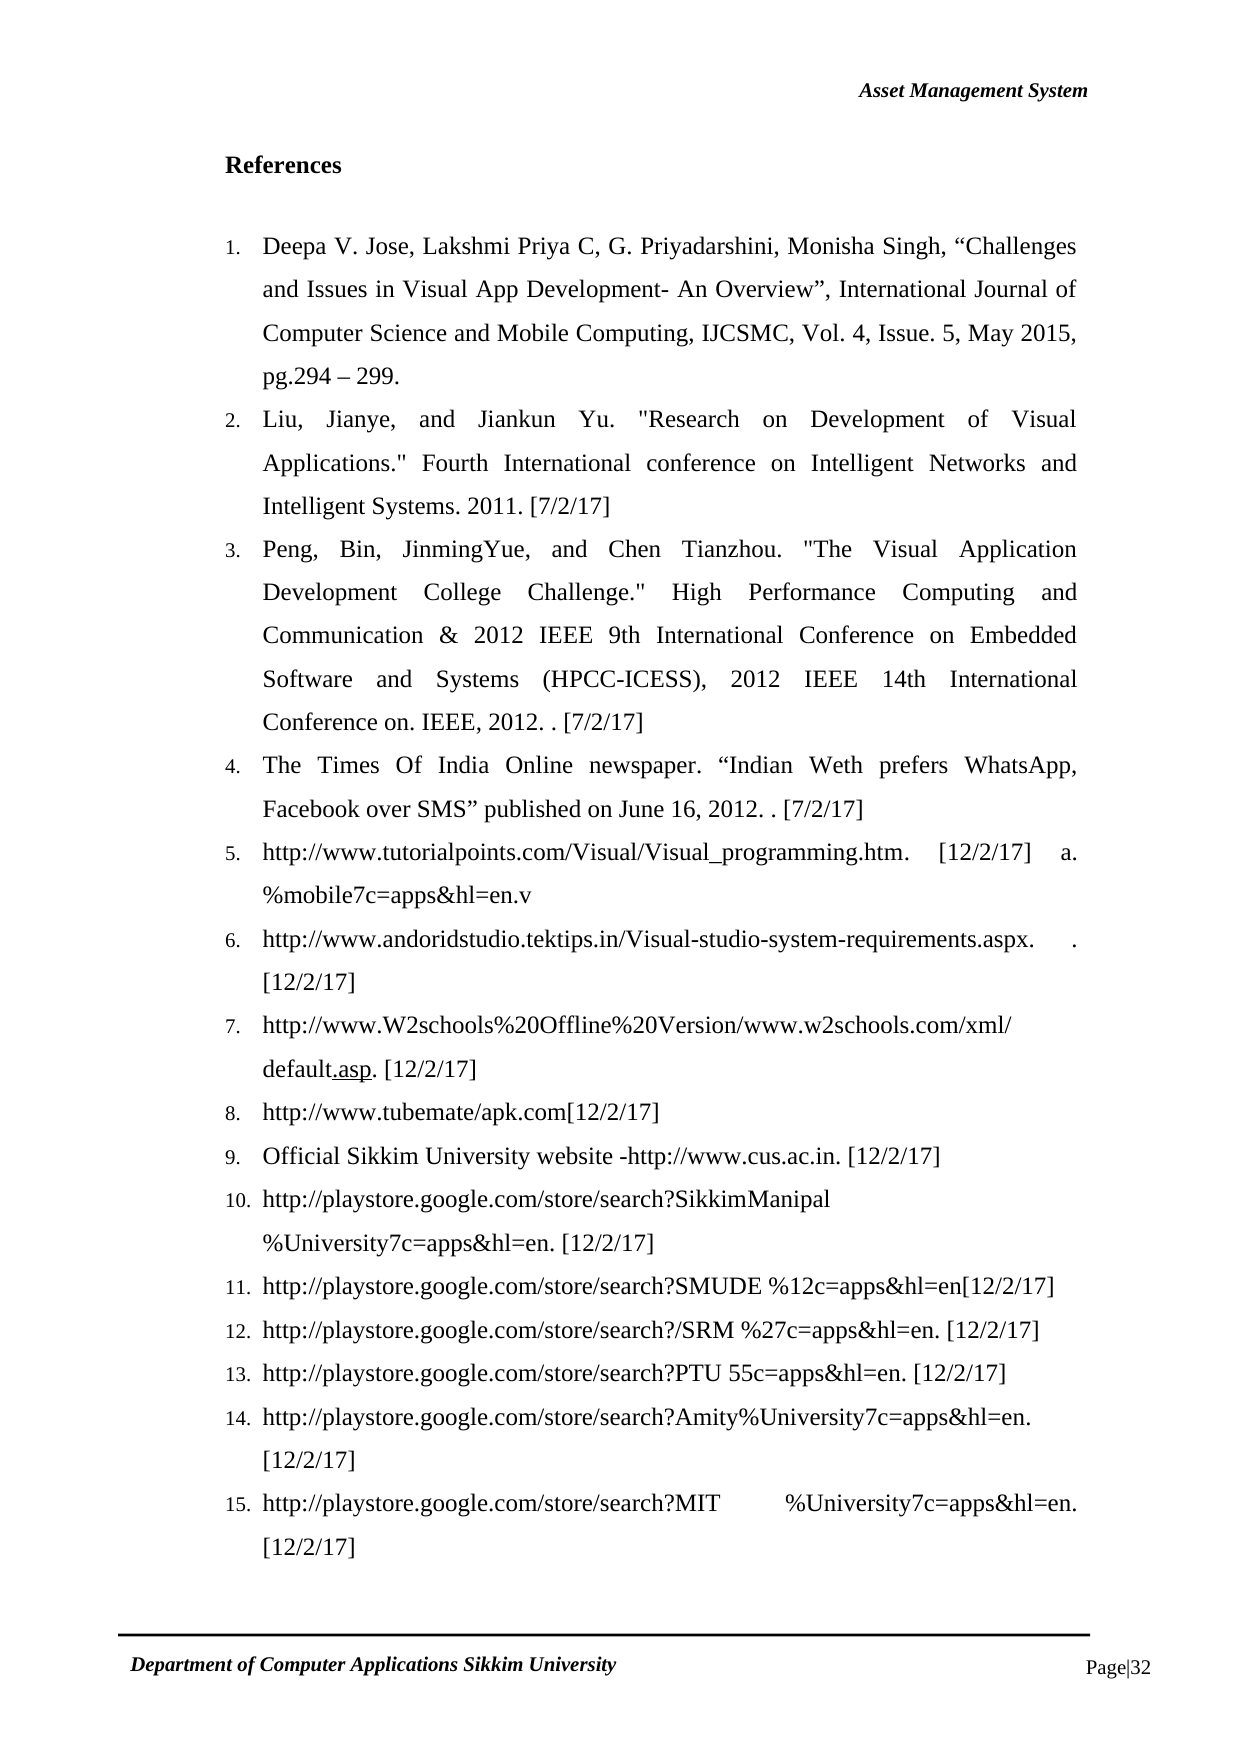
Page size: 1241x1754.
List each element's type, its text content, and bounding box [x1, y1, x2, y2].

list http://playstore.google.com/store/search?SMUDE %12c=apps&hl=en[12/2/17] [225, 1271, 1078, 1300]
list The Times Of India Online newspaper. “Indian Weth prefers WhatsApp, Facebook over SMS” published on June 16, 2012. . [7/2/17] [225, 751, 1078, 822]
list http://playstore.google.com/store/search?MIT %University7c=apps&hl=en. [12/2/17] [225, 1488, 1078, 1560]
list http://playstore.google.com/store/search?SikkimManipal %University7c=apps&hl=en. [12/2/17] [225, 1184, 1078, 1256]
list http://www.W2schools%20Offline%20Version/www.w2schools.com/xml/default.asp. [12/2/17] [225, 1011, 1078, 1082]
list http://www.andoridstudio.tektips.in/Visual-studio-system-requirements.aspx. . [12/2/17] [225, 924, 1078, 996]
list http://playstore.google.com/store/search?/SRM %27c=apps&hl=en. [12/2/17] [225, 1315, 1078, 1343]
list Deepa V. Jose, Lakshmi Priya C, G. Priyadarshini, Monisha Singh, “Challenges and Issues in Visual App Development- An Overview”, International Journal of Computer Science and Mobile Computing, IJCSMC, Vol. 4, Issue. 5, May 2015, pg.294 – 299. [225, 231, 1078, 389]
list Peng, Bin, JinmingYue, and Chen Tianzhou. "The Visual Application Development College Challenge." High Performance Computing and Communication & 2012 IEEE 9th International Conference on Embedded Software and Systems (HPCC-ICESS), 2012 IEEE 14th International Conference on. IEEE, 2012. . [7/2/17] [225, 534, 1078, 736]
list http://www.tubemate/apk.com[12/2/17] [225, 1097, 1078, 1126]
list http://playstore.google.com/store/search?Amity%University7c=apps&hl=en. [12/2/17] [225, 1402, 1078, 1474]
text References [225, 150, 1078, 179]
list http://playstore.google.com/store/search?PTU 55c=apps&hl=en. [12/2/17] [225, 1358, 1078, 1387]
list Official Sikkim University website -http://www.cus.ac.in. [12/2/17] [225, 1141, 1078, 1169]
list Liu, Jianye, and Jiankun Yu. "Research on Development of Visual Applications." Fourth International conference on Intelligent Networks and Intelligent Systems. 2011. [7/2/17] [225, 404, 1078, 519]
list http://www.tutorialpoints.com/Visual/Visual_programming.htm. [12/2/17] a.%mobile7c=apps&hl=en.v [225, 837, 1078, 909]
